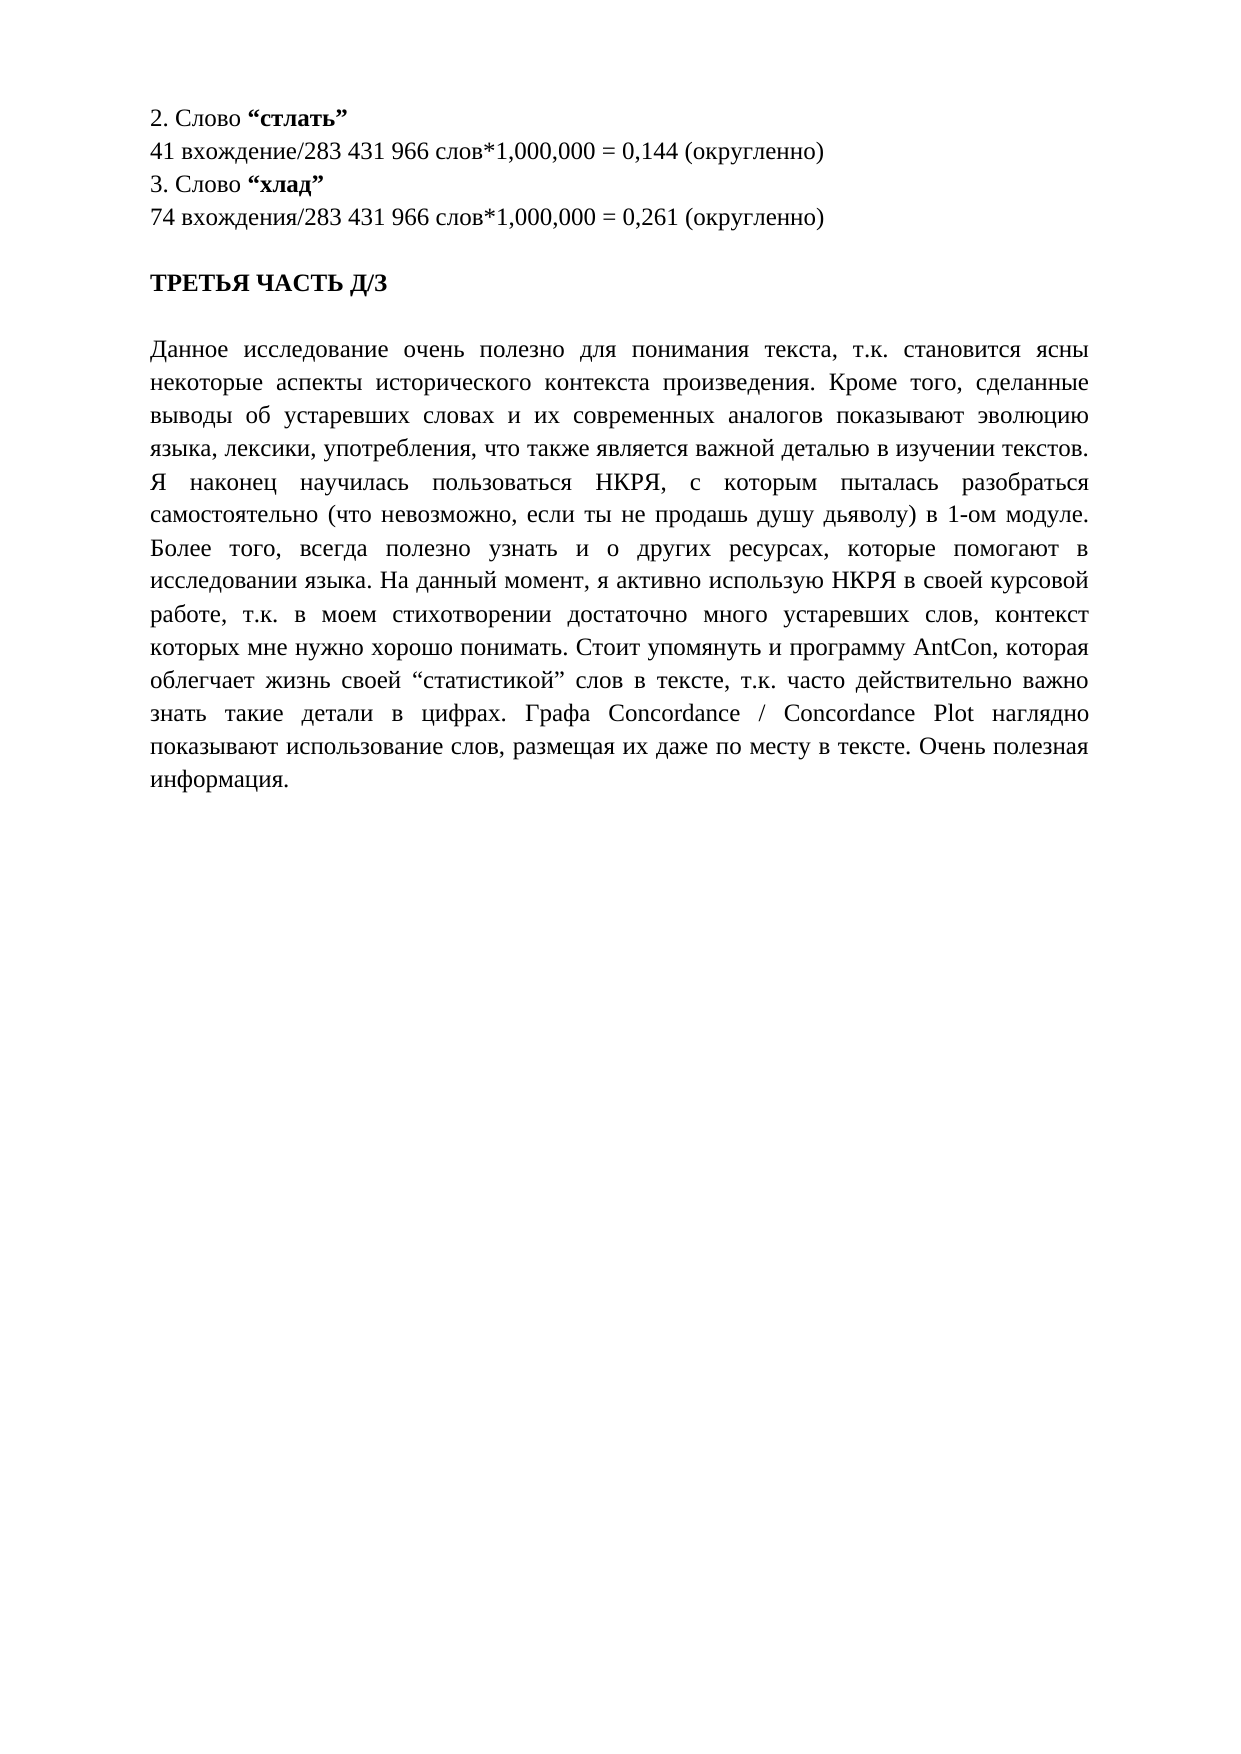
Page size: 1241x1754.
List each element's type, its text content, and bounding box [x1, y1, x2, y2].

text 74 вхождения/283 431 966 слов*1,000,000 = 0,261 (округленно) [150, 202, 1090, 231]
text Данное исследование очень полезно для понимания текста, т.к. становится ясны некоторые аспекты исторического контекста произведения. Кроме того, сделанные выводы об устаревших словах и их современных аналогов показывают эволюцию языка, лексики, употребления, что также является важной деталью в изучении текстов. Я наконец научилась пользоваться НКРЯ, с которым пыталась разобраться самостоятельно (что невозможно, если ты не продашь душу дьяволу) в 1-ом модуле. Более того, всегда полезно узнать и о других ресурсах, которые помогают в исследовании языка. На данный момент, я активно использую НКРЯ в своей курсовой работе, т.к. в моем стихотворении достаточно много устаревших слов, контекст которых мне нужно хорошо понимать. Стоит упомянуть и программу AntCon, которая облегчает жизнь своей “статистикой” слов в тексте, т.к. часто действительно важно знать такие детали в цифрах. Графа Concordance / Concordance Plot наглядно показывают использование слов, размещая их даже по месту в тексте. Очень полезная информация. [150, 334, 1090, 792]
text 3. Слово “хлад” [150, 169, 1090, 198]
text 2. Слово “стлать” 41 вхождение/283 431 966 слов*1,000,000 = 0,144 (округленно) [150, 103, 1090, 165]
text ТРЕТЬЯ ЧАСТЬ Д/З [150, 268, 1090, 297]
